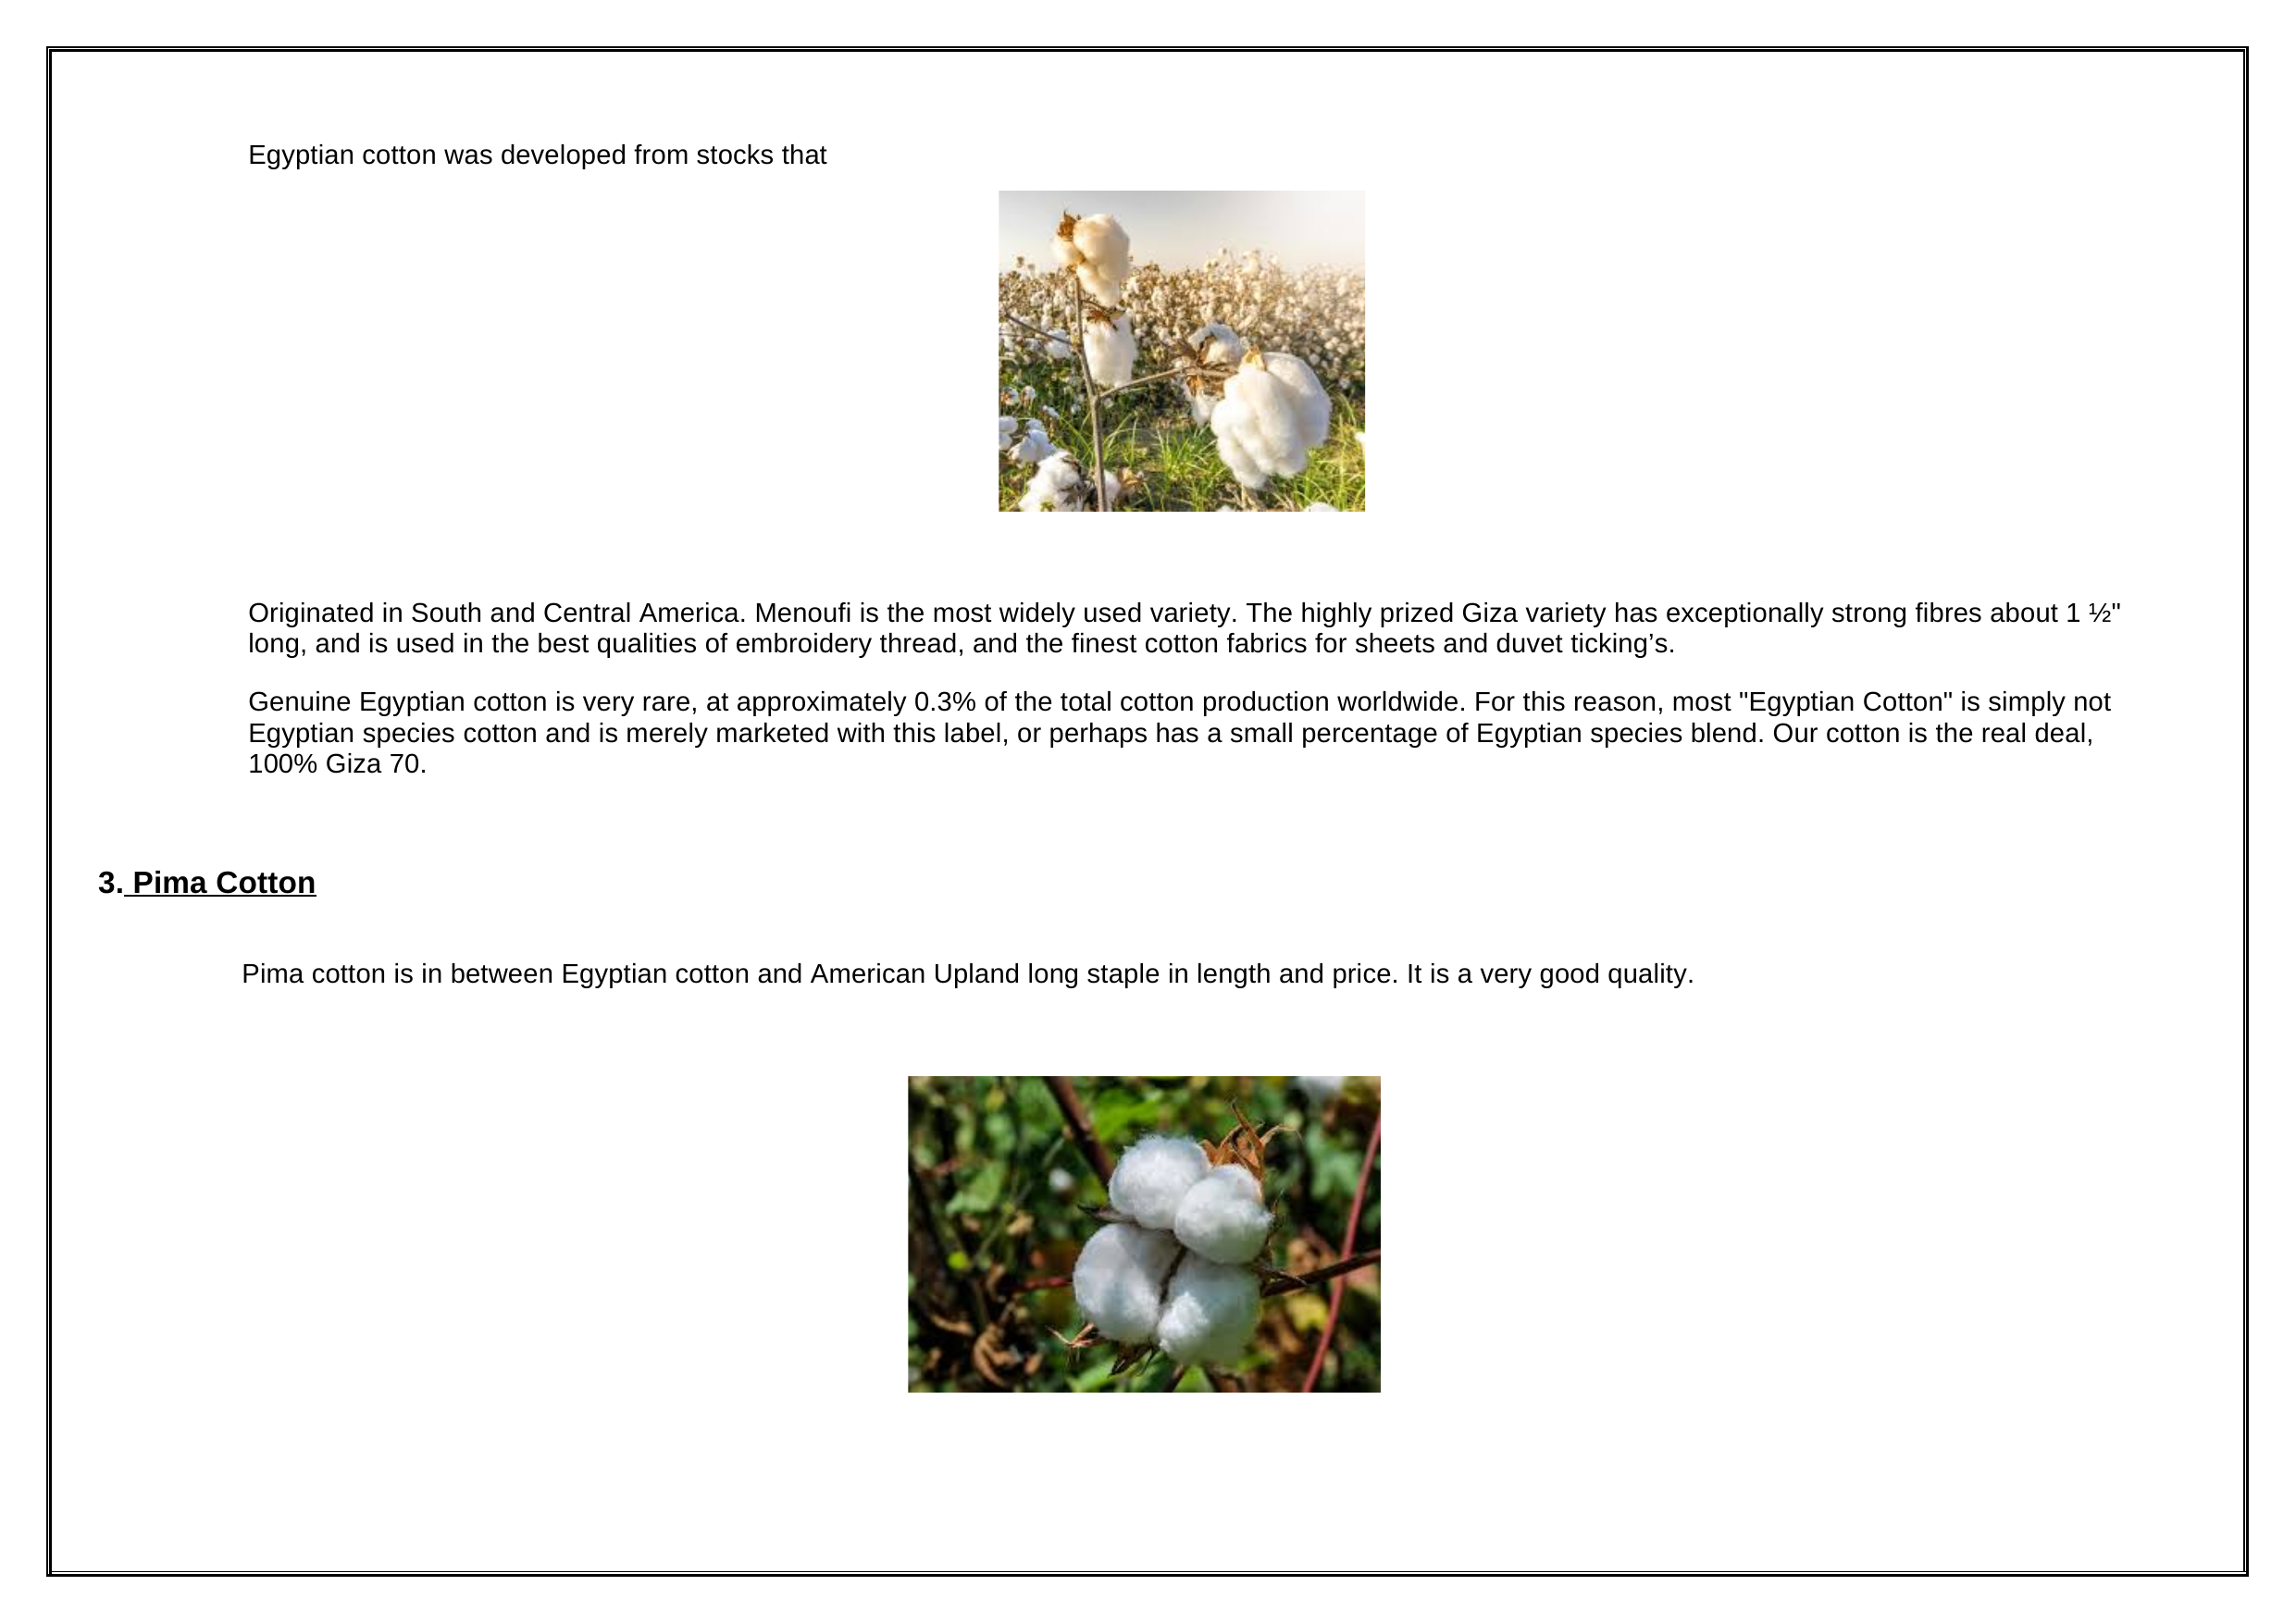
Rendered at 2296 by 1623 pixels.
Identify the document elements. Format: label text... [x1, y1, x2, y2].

list Pima Cotton [98, 863, 2156, 899]
text Originated in South and Central America. Menoufi is the most widely used variety. The highly prized Giza variety has exceptionally strong fibres about 1 ½" long, and is used in the best qualities of embroidery thread, and the finest cotton fabrics for sheets and duvet ticking’s. [248, 597, 2156, 659]
text Genuine Egyptian cotton is very rare, at approximately 0.3% of the total cotton production worldwide. For this reason, most "Egyptian Cotton" is simply not Egyptian species cotton and is merely marketed with this label, or perhaps has a small percentage of Egyptian species blend. Our cotton is the real deal, 100% Giza 70. [248, 686, 2156, 779]
picture [999, 191, 1366, 512]
text Egyptian cotton was developed from stocks that [248, 139, 2156, 169]
text Pima cotton is in between Egyptian cotton and American Upland long staple in length and price. It is a very good quality. [242, 926, 2156, 988]
picture [908, 1076, 1381, 1393]
